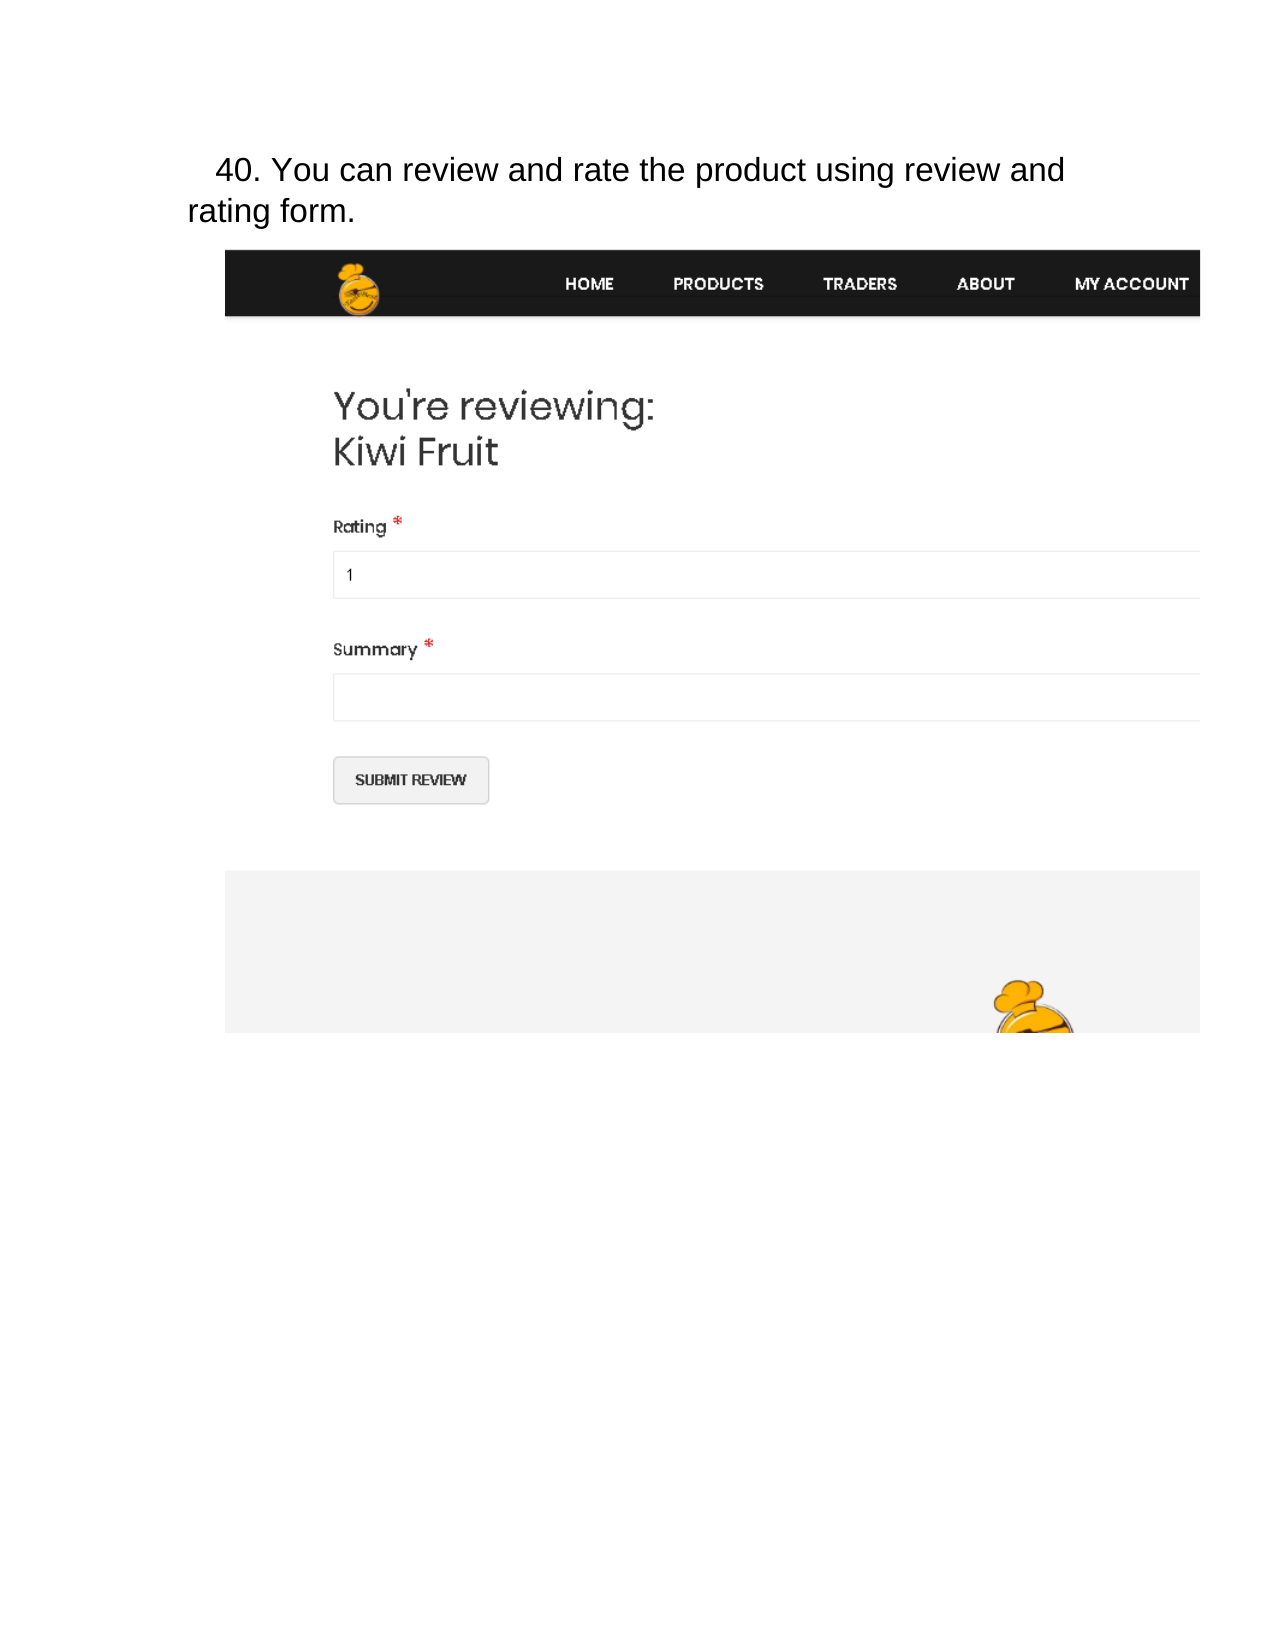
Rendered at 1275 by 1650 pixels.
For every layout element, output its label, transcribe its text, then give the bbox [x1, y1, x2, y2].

list 40. You can review and rate the product using review and rating form. [187, 150, 1125, 230]
picture [225, 249, 1200, 1033]
